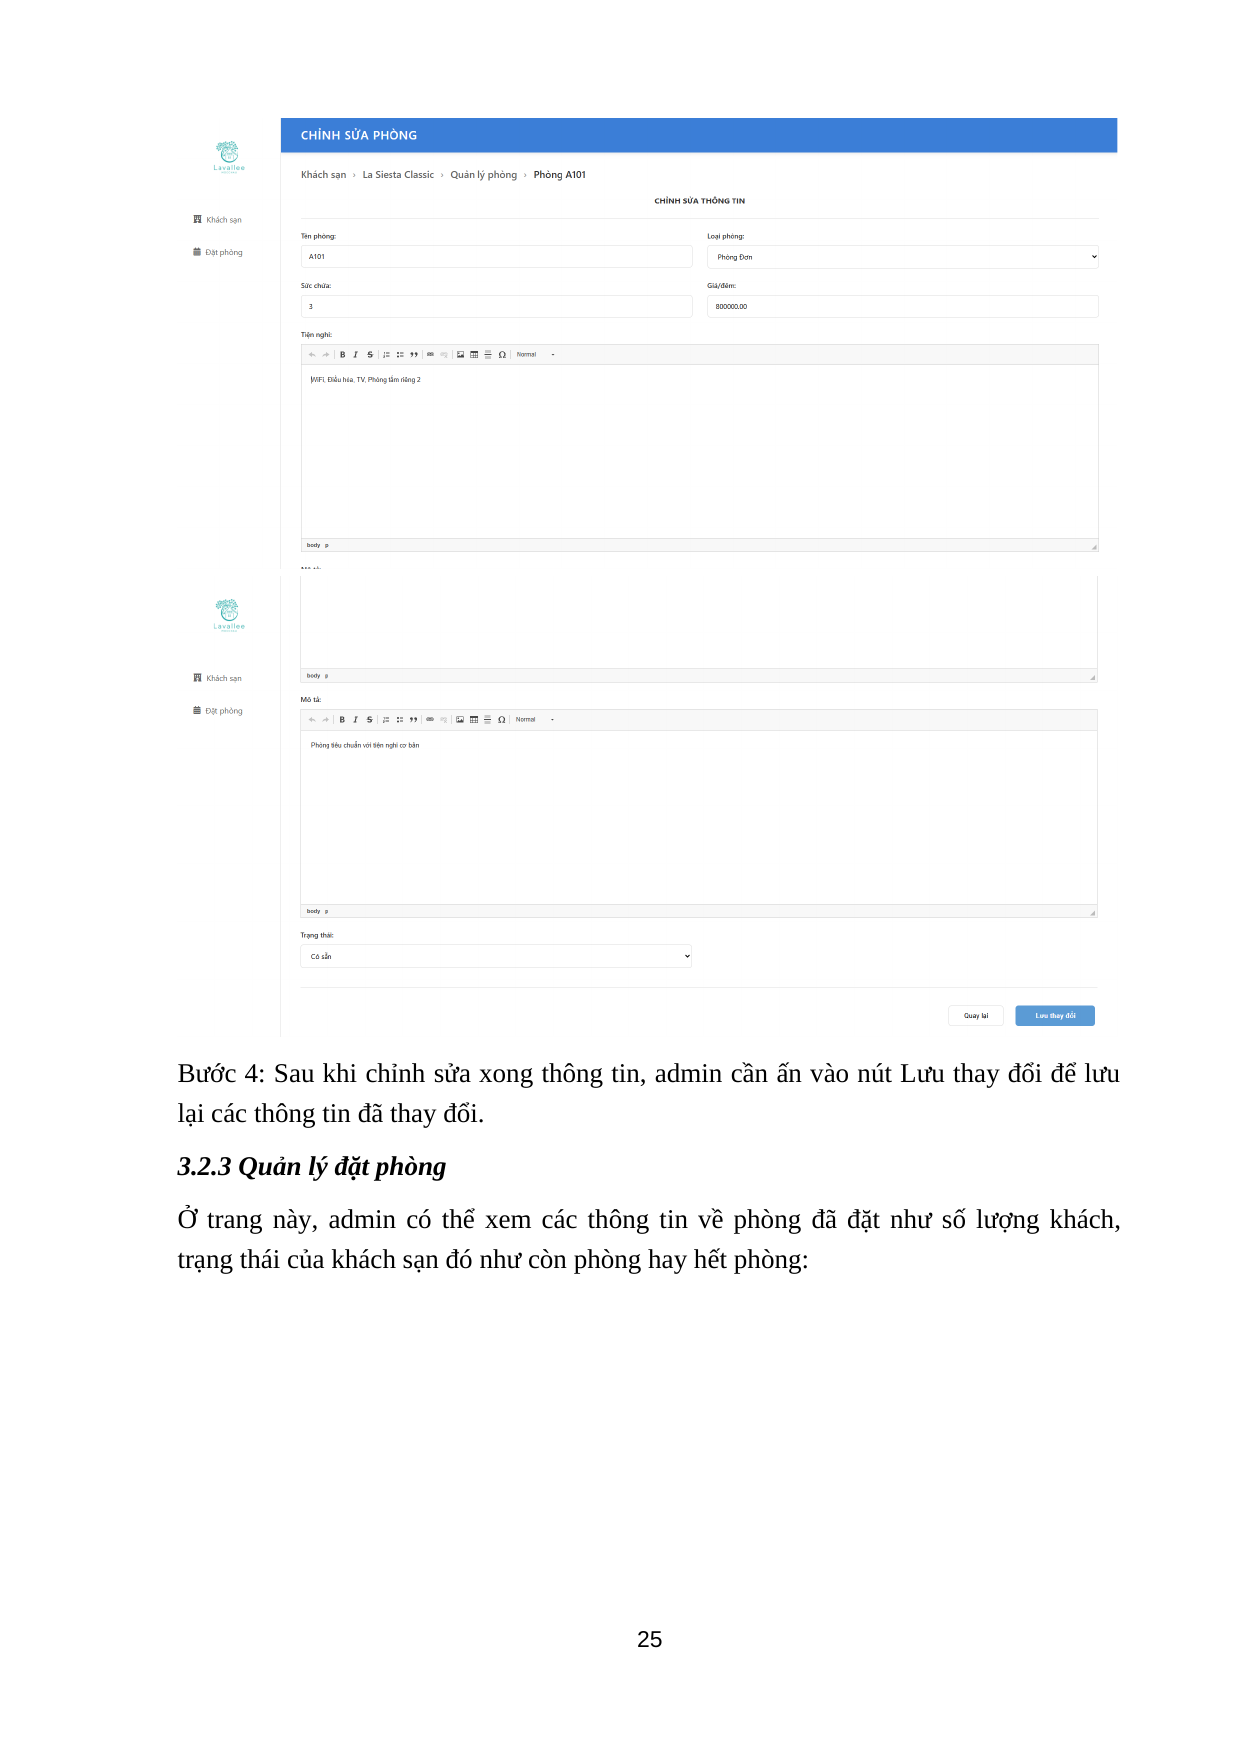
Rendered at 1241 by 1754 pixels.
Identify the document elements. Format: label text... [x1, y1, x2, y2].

text Bước 4: Sau khi chỉnh sửa xong thông tin, admin cần ấn vào nút Lưu thay đổi để lưu lại các thông tin đã thay đổi. [177, 1057, 1122, 1128]
text 3.2.3 Quản lý đặt phòng [177, 1150, 1122, 1181]
text Ở trang này, admin có thể xem các thông tin về phòng đã đặt như số lượng khách, trạng thái của khách sạn đó như còn phòng hay hết phòng: [177, 1203, 1122, 1274]
picture [177, 576, 1118, 1037]
picture [177, 118, 1118, 569]
